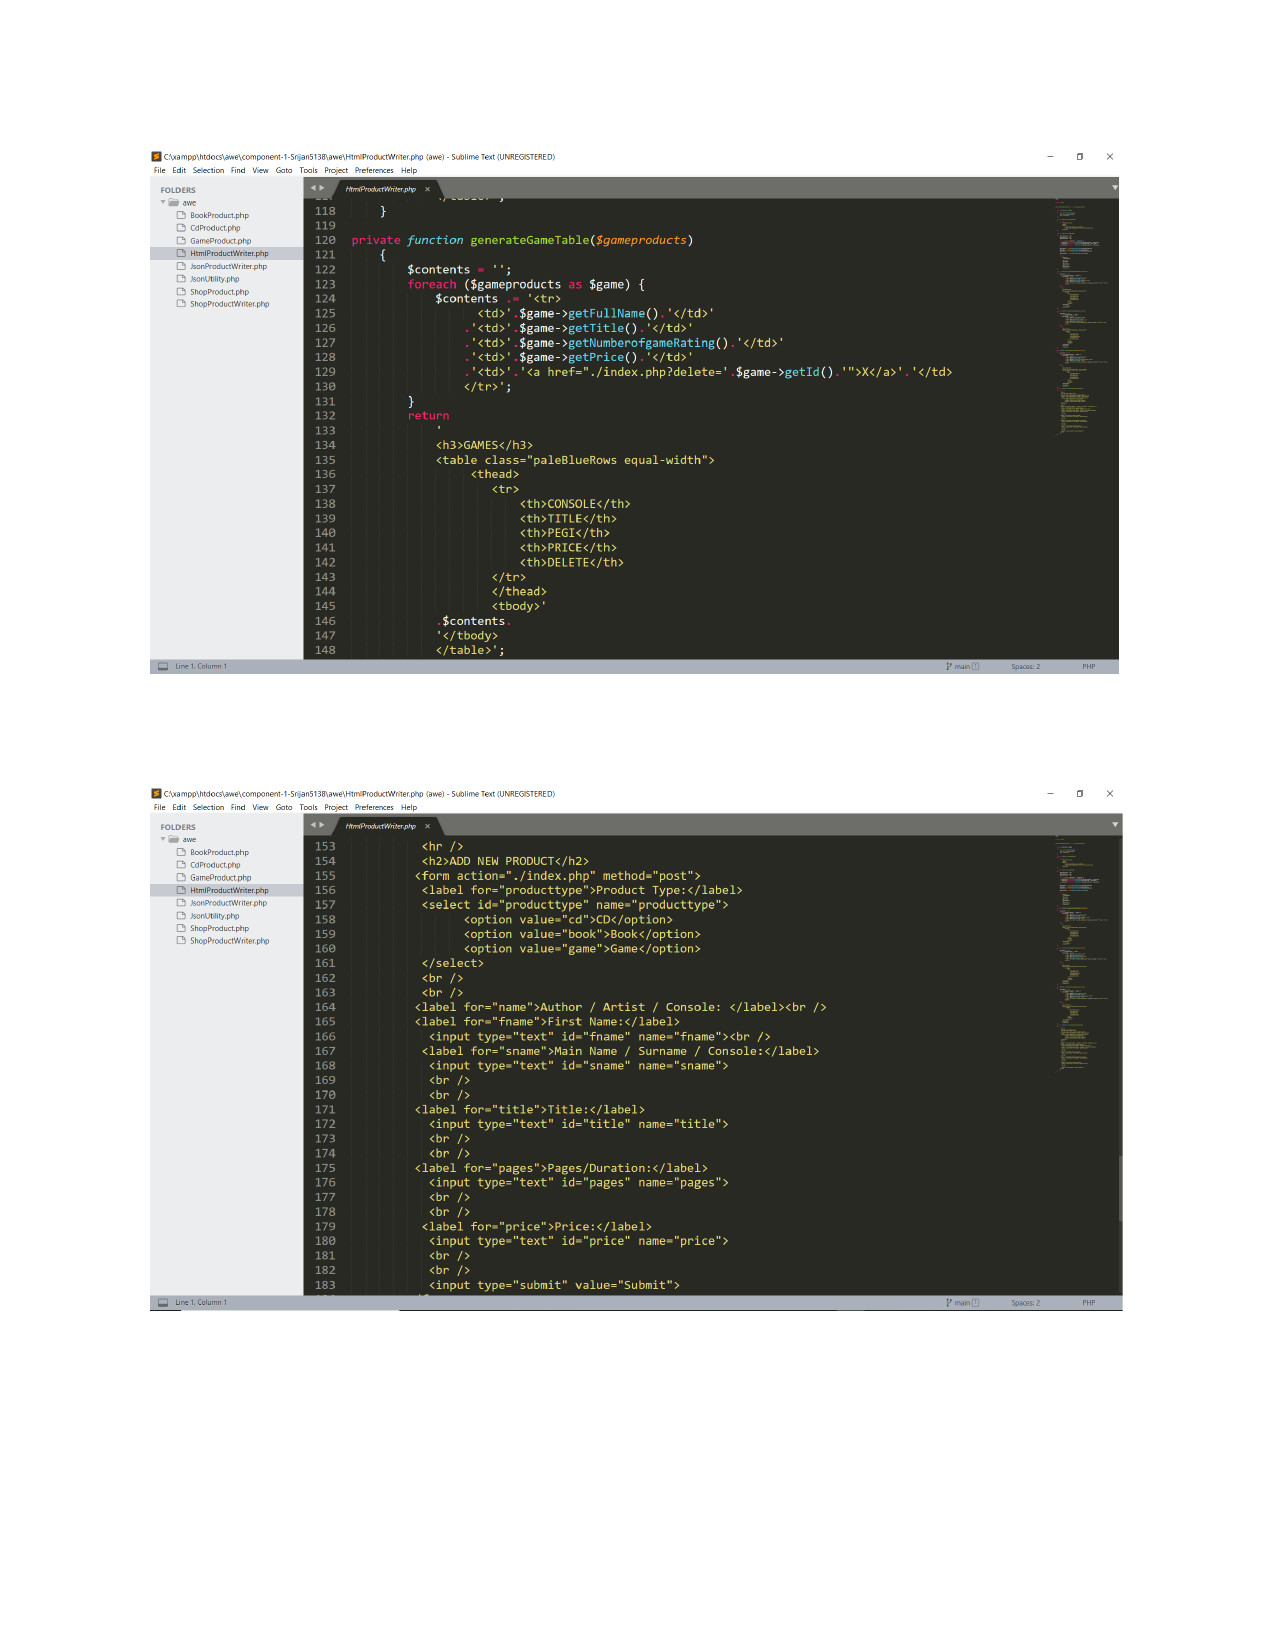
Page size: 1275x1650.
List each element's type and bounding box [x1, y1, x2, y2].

picture [150, 150, 1119, 674]
picture [150, 786, 1123, 1311]
